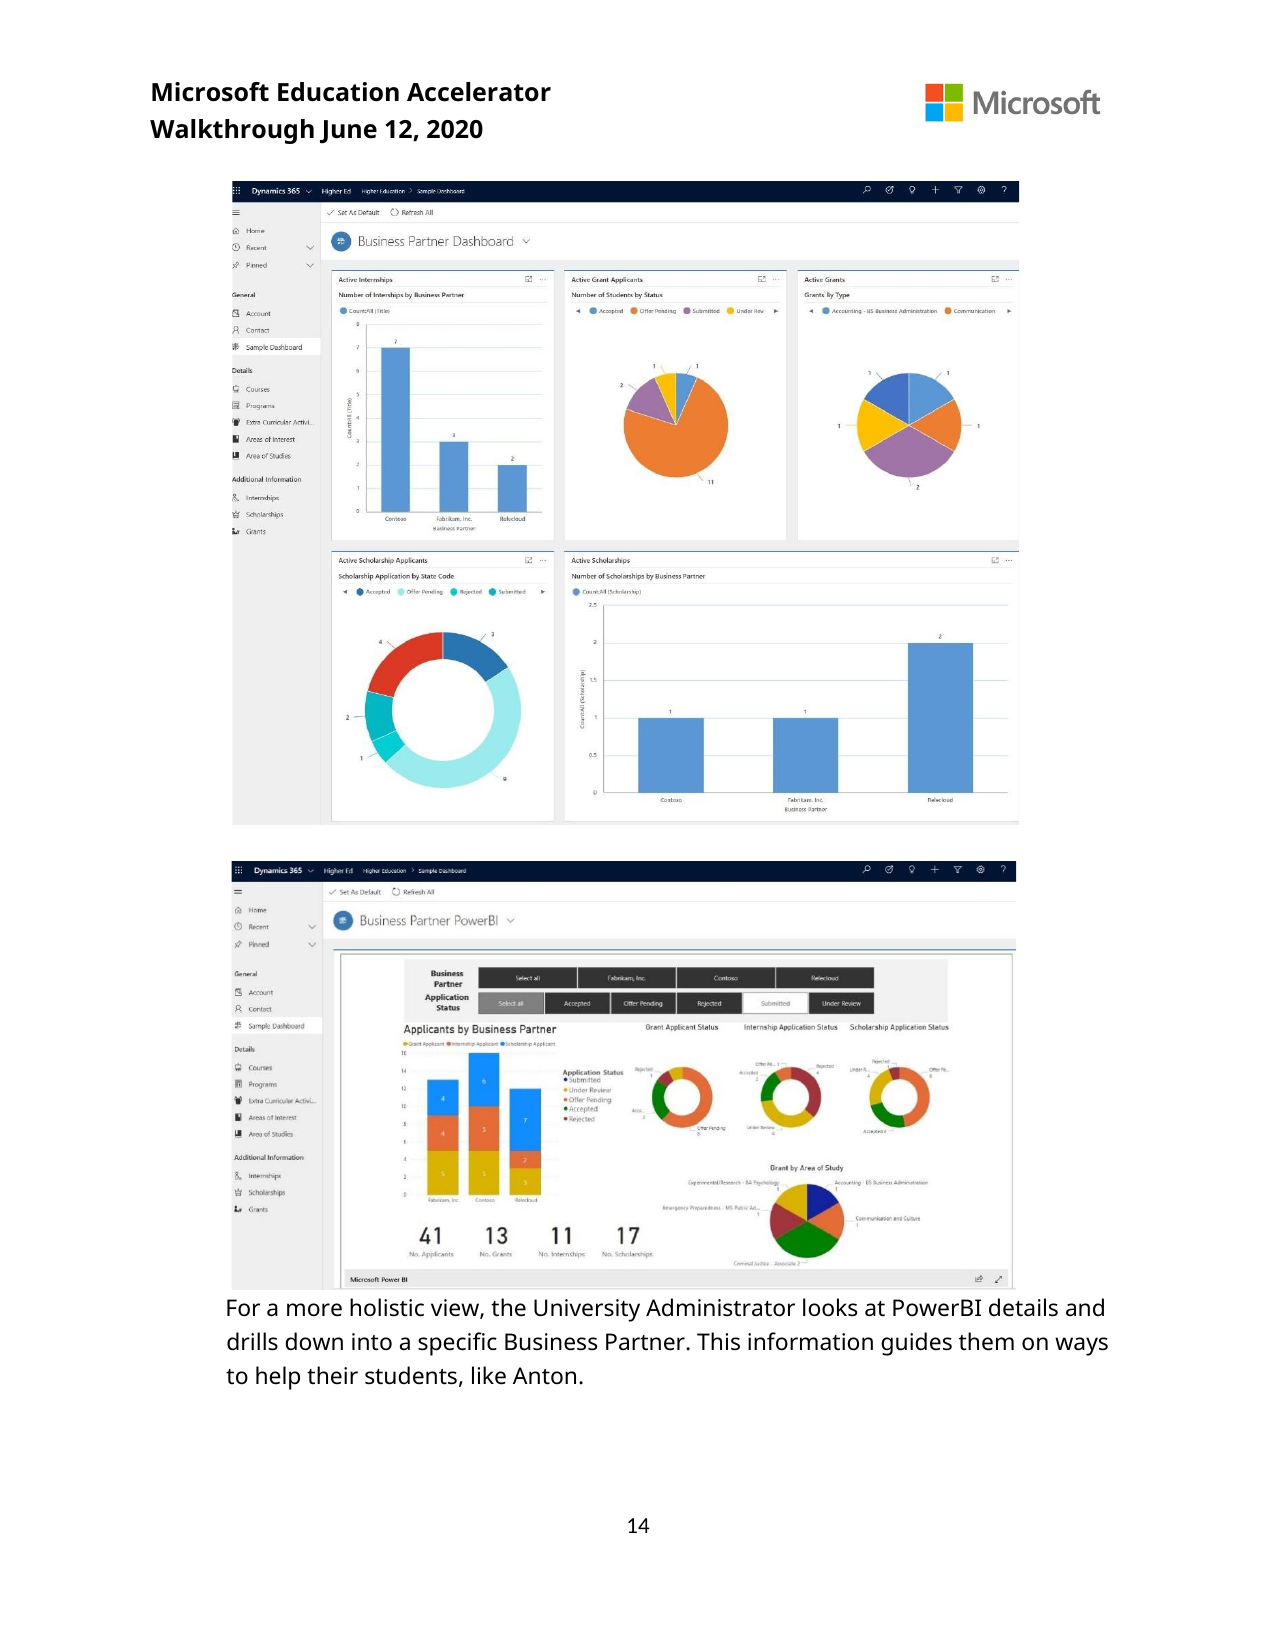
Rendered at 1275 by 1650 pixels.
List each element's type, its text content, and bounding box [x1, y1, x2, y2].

picture [231, 861, 1017, 1290]
text For a more holistic view, the University Administrator looks at PowerBI details and drills down into a specific Business Partner. This information guides them on ways to help their students, like Anton. [225, 1292, 1124, 1391]
picture [232, 181, 1020, 825]
picture [925, 61, 1124, 135]
